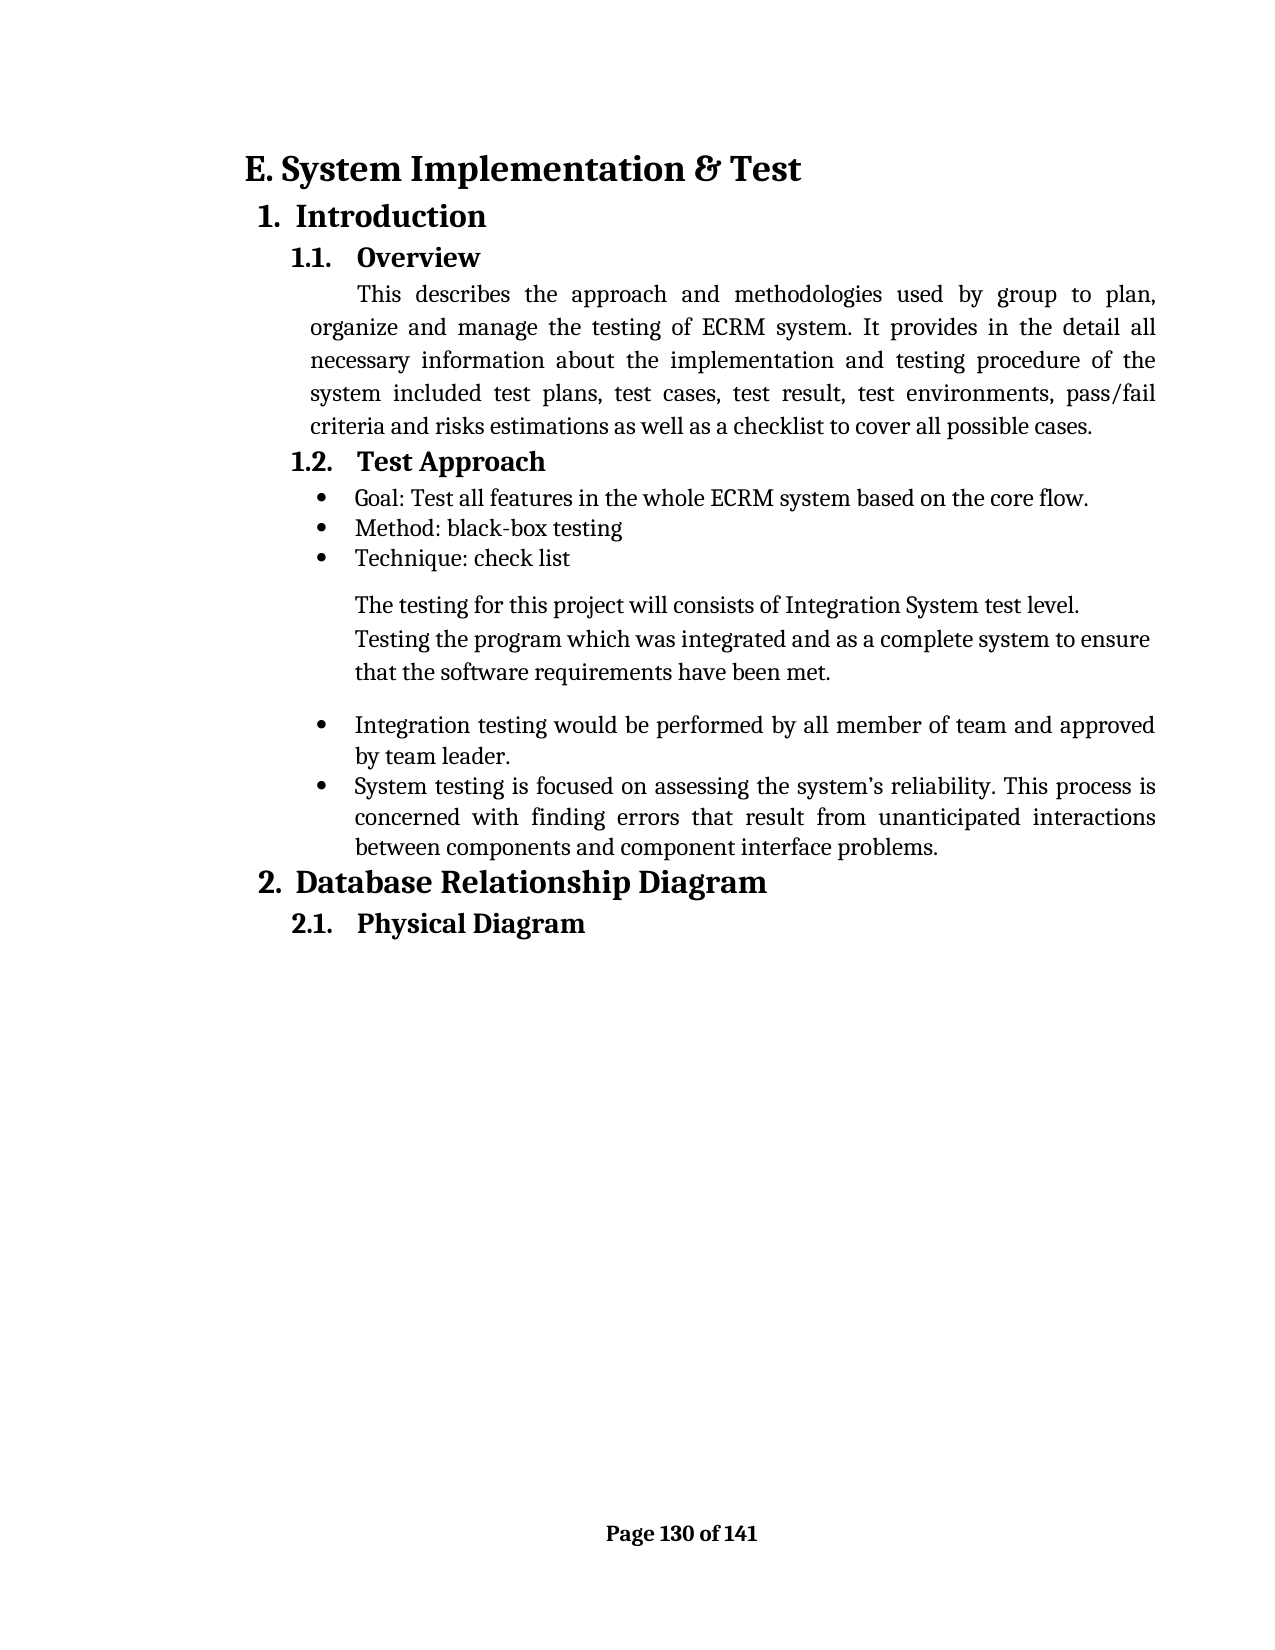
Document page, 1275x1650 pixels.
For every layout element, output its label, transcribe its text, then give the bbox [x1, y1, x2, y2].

list Database Relationship Diagram [258, 863, 1157, 902]
list Goal: Test all features in the whole ECRM system based on the core flow. [317, 483, 1157, 512]
list Technique: check list [317, 544, 1157, 573]
list Integration testing would be performed by all member of team and approved by team leader. [317, 711, 1157, 771]
list Physical Diagram [291, 907, 1157, 941]
list System Implementation & Test [244, 148, 1157, 191]
list This describes the approach and methodologies used by group to plan, organize and manage the testing of ECRM system. It provides in the detail all necessary information about the implementation and testing procedure of the system included test plans, test cases, test result, test environments, pass/fail criteria and risks estimations as well as a checklist to cover all possible cases. [310, 280, 1157, 441]
text The testing for this project will consists of Integration System test level. Testing the program which was integrated and as a complete system to ensure that the software requirements have been met. [354, 591, 1157, 686]
list Overview [291, 241, 1157, 275]
list Introduction [258, 197, 1157, 236]
list Test Approach [291, 445, 1157, 478]
list Method: black-box testing [317, 514, 1157, 543]
list System testing is focused on assessing the system’s reliability. This process is concerned with finding errors that result from unanticipated interactions between components and component interface problems. [317, 772, 1157, 862]
